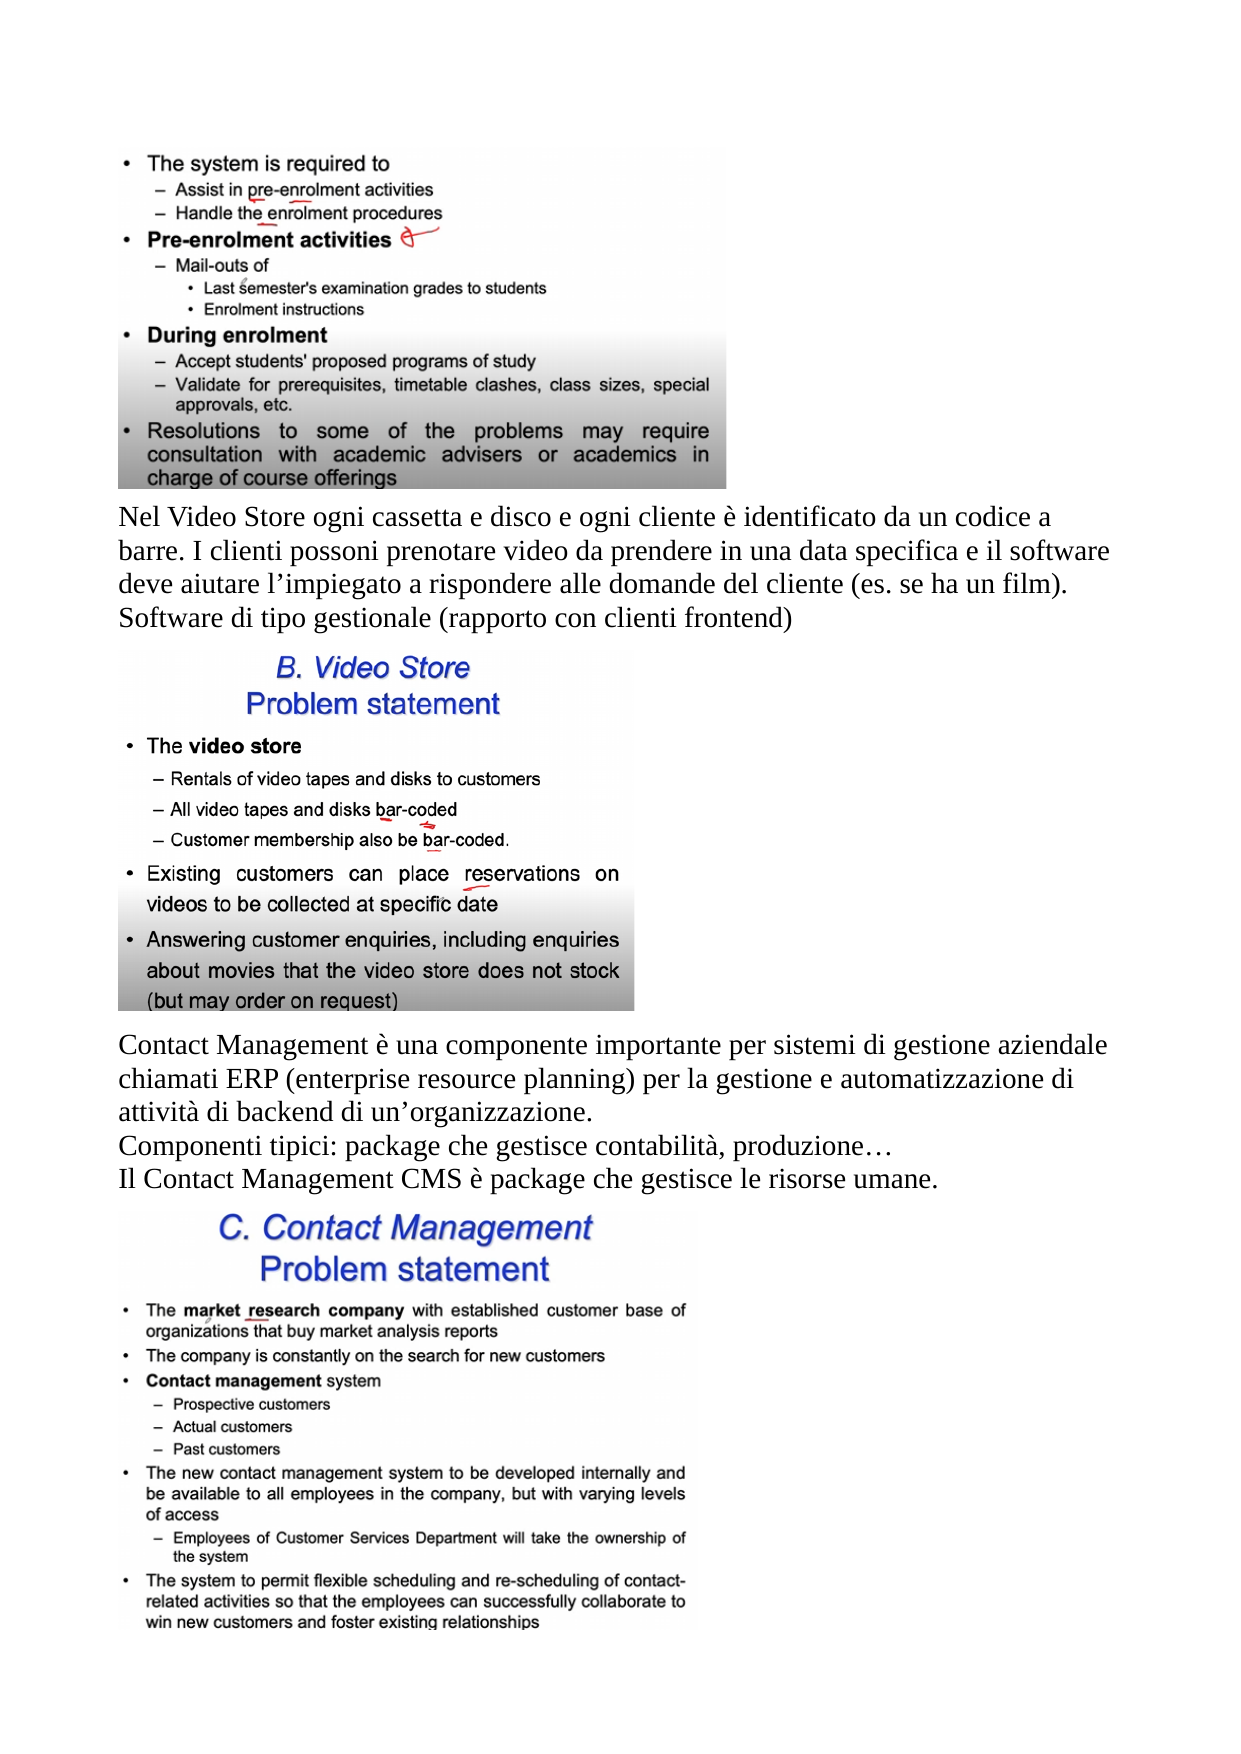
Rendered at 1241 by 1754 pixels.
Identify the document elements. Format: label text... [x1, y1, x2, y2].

picture [118, 1211, 699, 1630]
picture [118, 650, 635, 1011]
text Contact Management è una componente importante per sistemi di gestione aziendale chiamati ERP (enterprise resource planning) per la gestione e automatizzazione di attività di backend di un’organizzazione. Componenti tipici: package che gestisce contabilità, produzione… Il Contact Management CMS è package che gestisce le risorse umane. [118, 1027, 1122, 1195]
text Nel Video Store ogni cassetta e disco e ogni cliente è identificato da un codice a barre. I clienti possoni prenotare video da prendere in una data specifica e il software deve aiutare l’impiegato a rispondere alle domande del cliente (es. se ha un film). Software di tipo gestionale (rapporto con clienti frontend) [118, 499, 1122, 633]
picture [118, 147, 727, 489]
